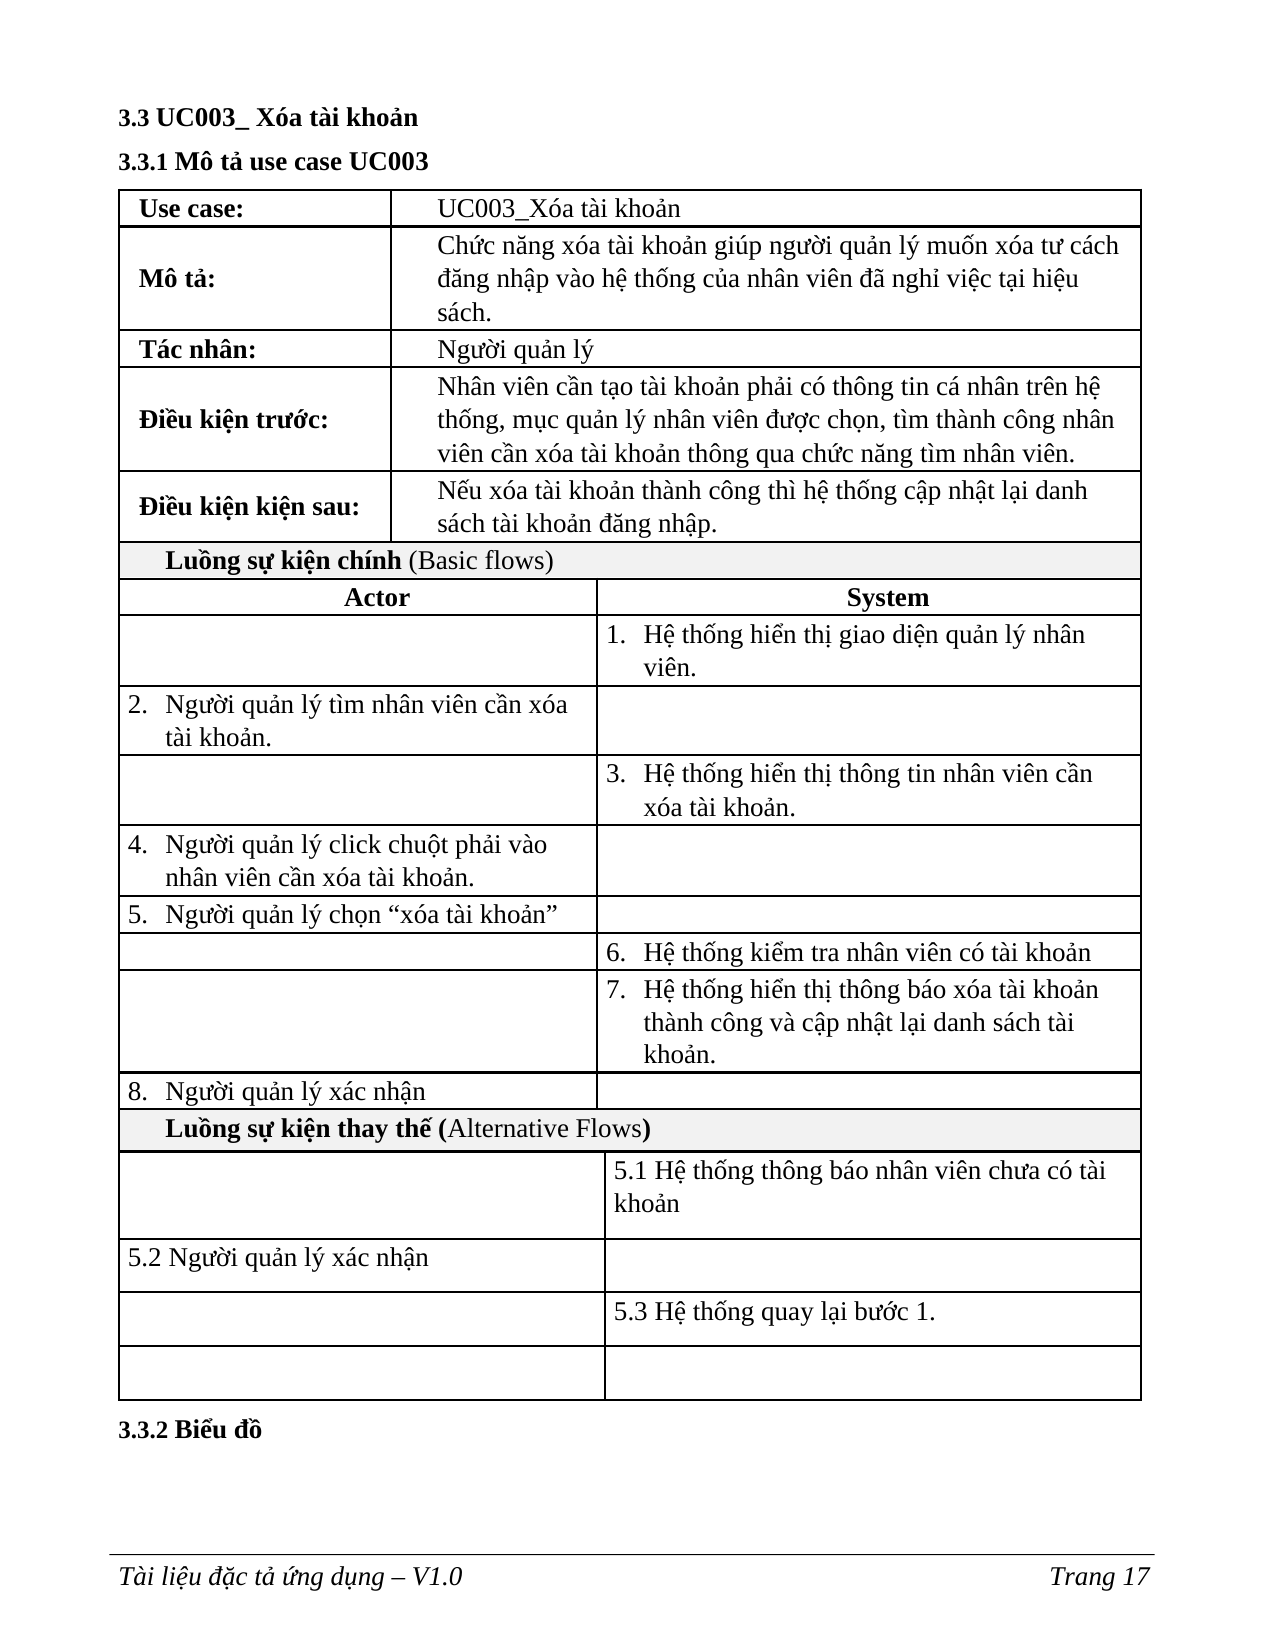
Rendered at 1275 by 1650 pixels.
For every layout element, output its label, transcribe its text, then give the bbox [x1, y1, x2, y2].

table_cell Luồng sự kiện thay thế (Alternative Flows) [120, 1110, 1140, 1150]
table_cell System [598, 580, 1140, 614]
subtitle Mô tả use case UC003 [118, 145, 1186, 176]
table_cell Hệ thống kiểm tra nhân viên có tài khoản [598, 934, 1140, 969]
table_cell Người quản lý chọn “xóa tài khoản” [120, 897, 596, 932]
table_cell 5.1 Hệ thống thông báo nhân viên chưa có tài khoản [606, 1153, 1140, 1237]
table_cell [606, 1347, 1140, 1399]
table_cell Actor [120, 580, 596, 614]
table_cell [598, 826, 1140, 895]
table_cell [120, 971, 596, 1071]
table_cell Người quản lý xác nhận [120, 1074, 596, 1108]
table_cell 5.2 Người quản lý xác nhận [120, 1240, 604, 1291]
subtitle UC003_ Xóa tài khoản [118, 101, 1186, 132]
table_cell Điều kiện kiện sau: [120, 472, 390, 541]
table_cell [120, 1153, 604, 1237]
table_cell Luồng sự kiện chính (Basic flows) [120, 543, 1140, 577]
table_cell Tác nhân: [120, 331, 390, 366]
table_cell [120, 616, 596, 685]
subtitle Biểu đồ [118, 1413, 1186, 1445]
table_cell Mô tả: [120, 228, 390, 329]
table_cell Người quản lý [392, 331, 1140, 366]
table_cell Nếu xóa tài khoản thành công thì hệ thống cập nhật lại danh sách tài khoản đăng nhập. [392, 472, 1140, 541]
table_cell Hệ thống hiển thị giao diện quản lý nhân viên. [598, 616, 1140, 685]
table_header UC003_Xóa tài khoản [392, 191, 1140, 225]
table_cell Điều kiện trước: [120, 368, 390, 470]
table_cell [120, 1347, 604, 1399]
table_cell [606, 1240, 1140, 1291]
table_cell Nhân viên cần tạo tài khoản phải có thông tin cá nhân trên hệ thống, mục quản lý nhân viên được chọn, tìm thành công nhân viên cần xóa tài khoản thông qua chức năng tìm nhân viên. [392, 368, 1140, 470]
table_cell 5.3 Hệ thống quay lại bước 1. [606, 1293, 1140, 1345]
table_cell [598, 687, 1140, 754]
table_cell Chức năng xóa tài khoản giúp người quản lý muốn xóa tư cách đăng nhập vào hệ thống của nhân viên đã nghỉ việc tại hiệu sách. [392, 228, 1140, 329]
table_cell Hệ thống hiển thị thông báo xóa tài khoản thành công và cập nhật lại danh sách tài khoản. [598, 971, 1140, 1071]
table_cell [120, 1293, 604, 1345]
table_cell [120, 756, 596, 824]
table_header Use case: [120, 191, 390, 225]
table_cell [120, 934, 596, 969]
table_cell Người quản lý tìm nhân viên cần xóa tài khoản. [120, 687, 596, 754]
table_cell [598, 897, 1140, 932]
table_cell Hệ thống hiển thị thông tin nhân viên cần xóa tài khoản. [598, 756, 1140, 824]
table_cell Người quản lý click chuột phải vào nhân viên cần xóa tài khoản. [120, 826, 596, 895]
table_cell [598, 1074, 1140, 1108]
